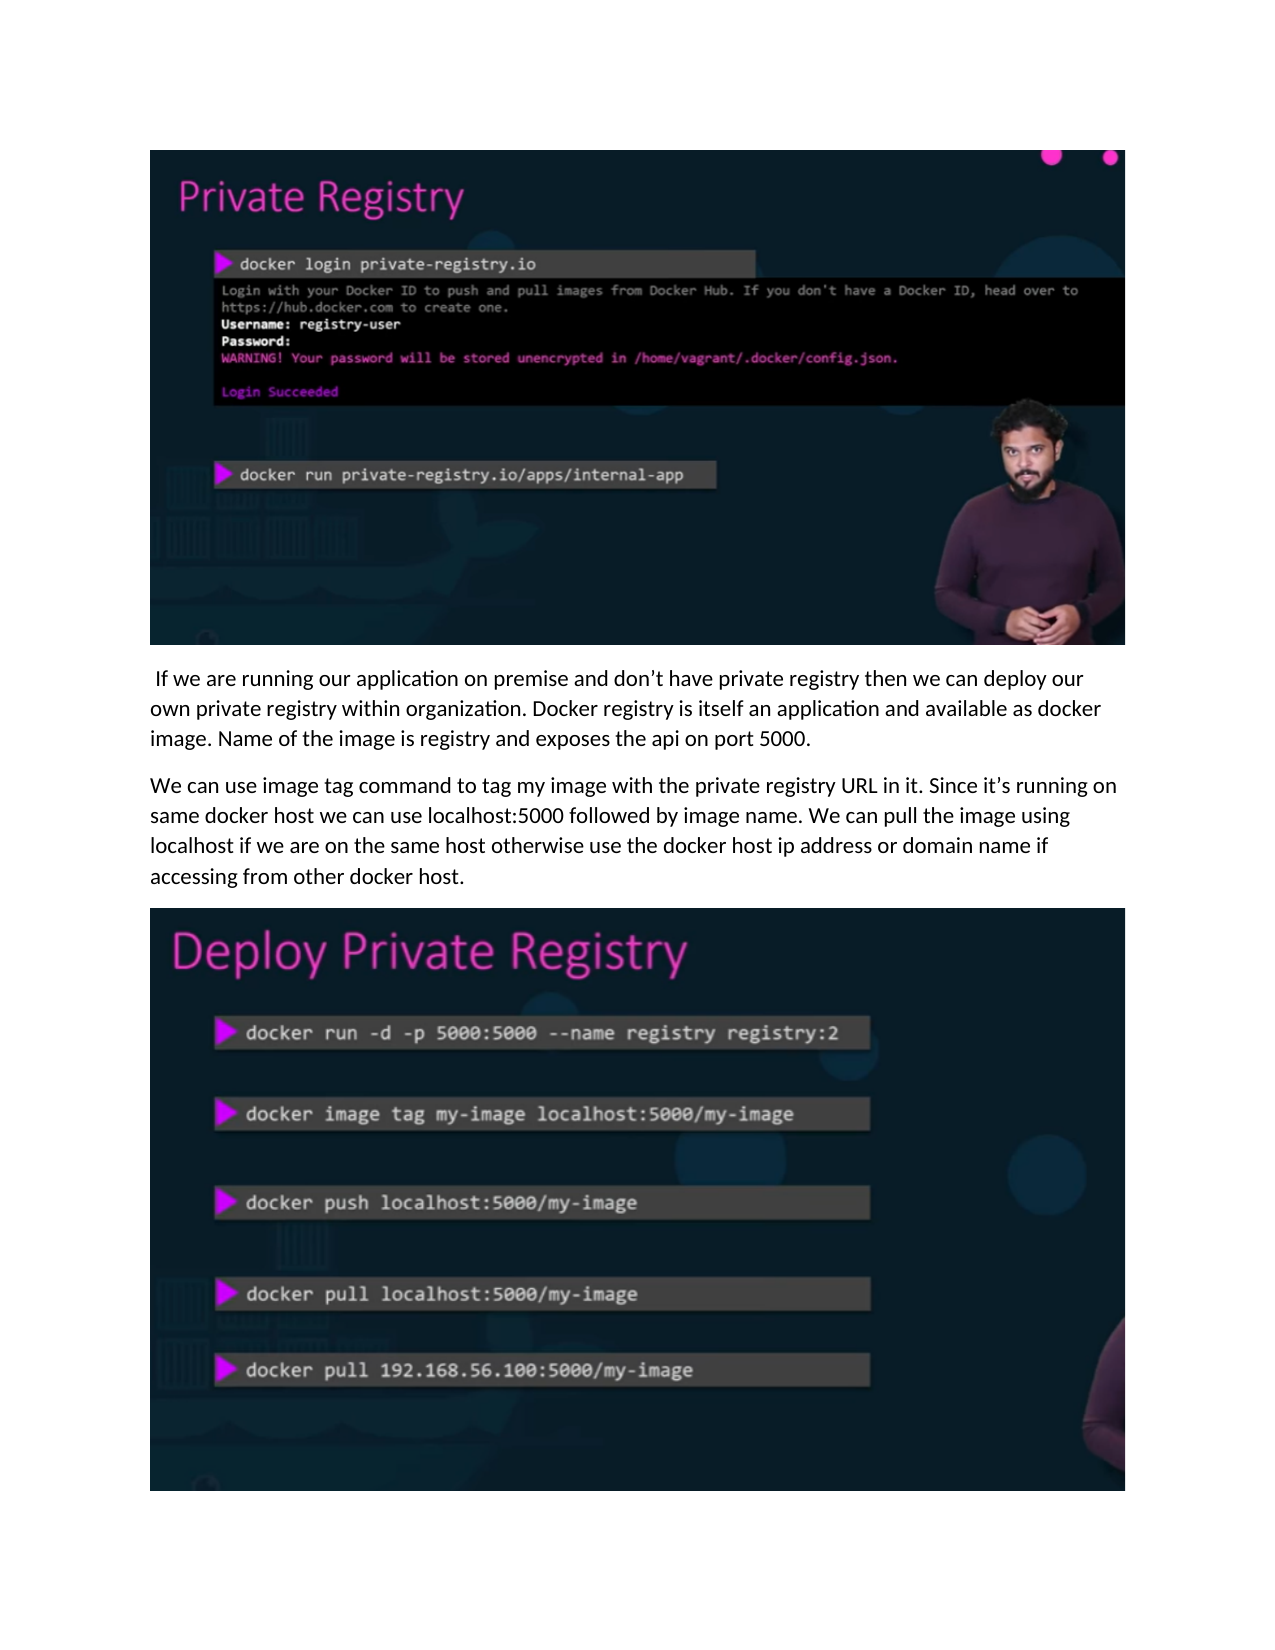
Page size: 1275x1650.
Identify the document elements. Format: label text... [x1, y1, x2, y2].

text If we are running our application on premise and don’t have private registry then we can deploy our own private registry within organization. Docker registry is itself an application and available as docker image. Name of the image is registry and exposes the api on port 5000. [150, 664, 1125, 752]
text We can use image tag command to tag my image with the private registry URL in it. Since it’s running on same docker host we can use localhost:5000 followed by image name. We can pull the image using localhost if we are on the same host otherwise use the docker host ip address or domain name if accessing from other docker host. [150, 771, 1125, 890]
picture [150, 908, 1125, 1491]
picture [150, 150, 1125, 645]
